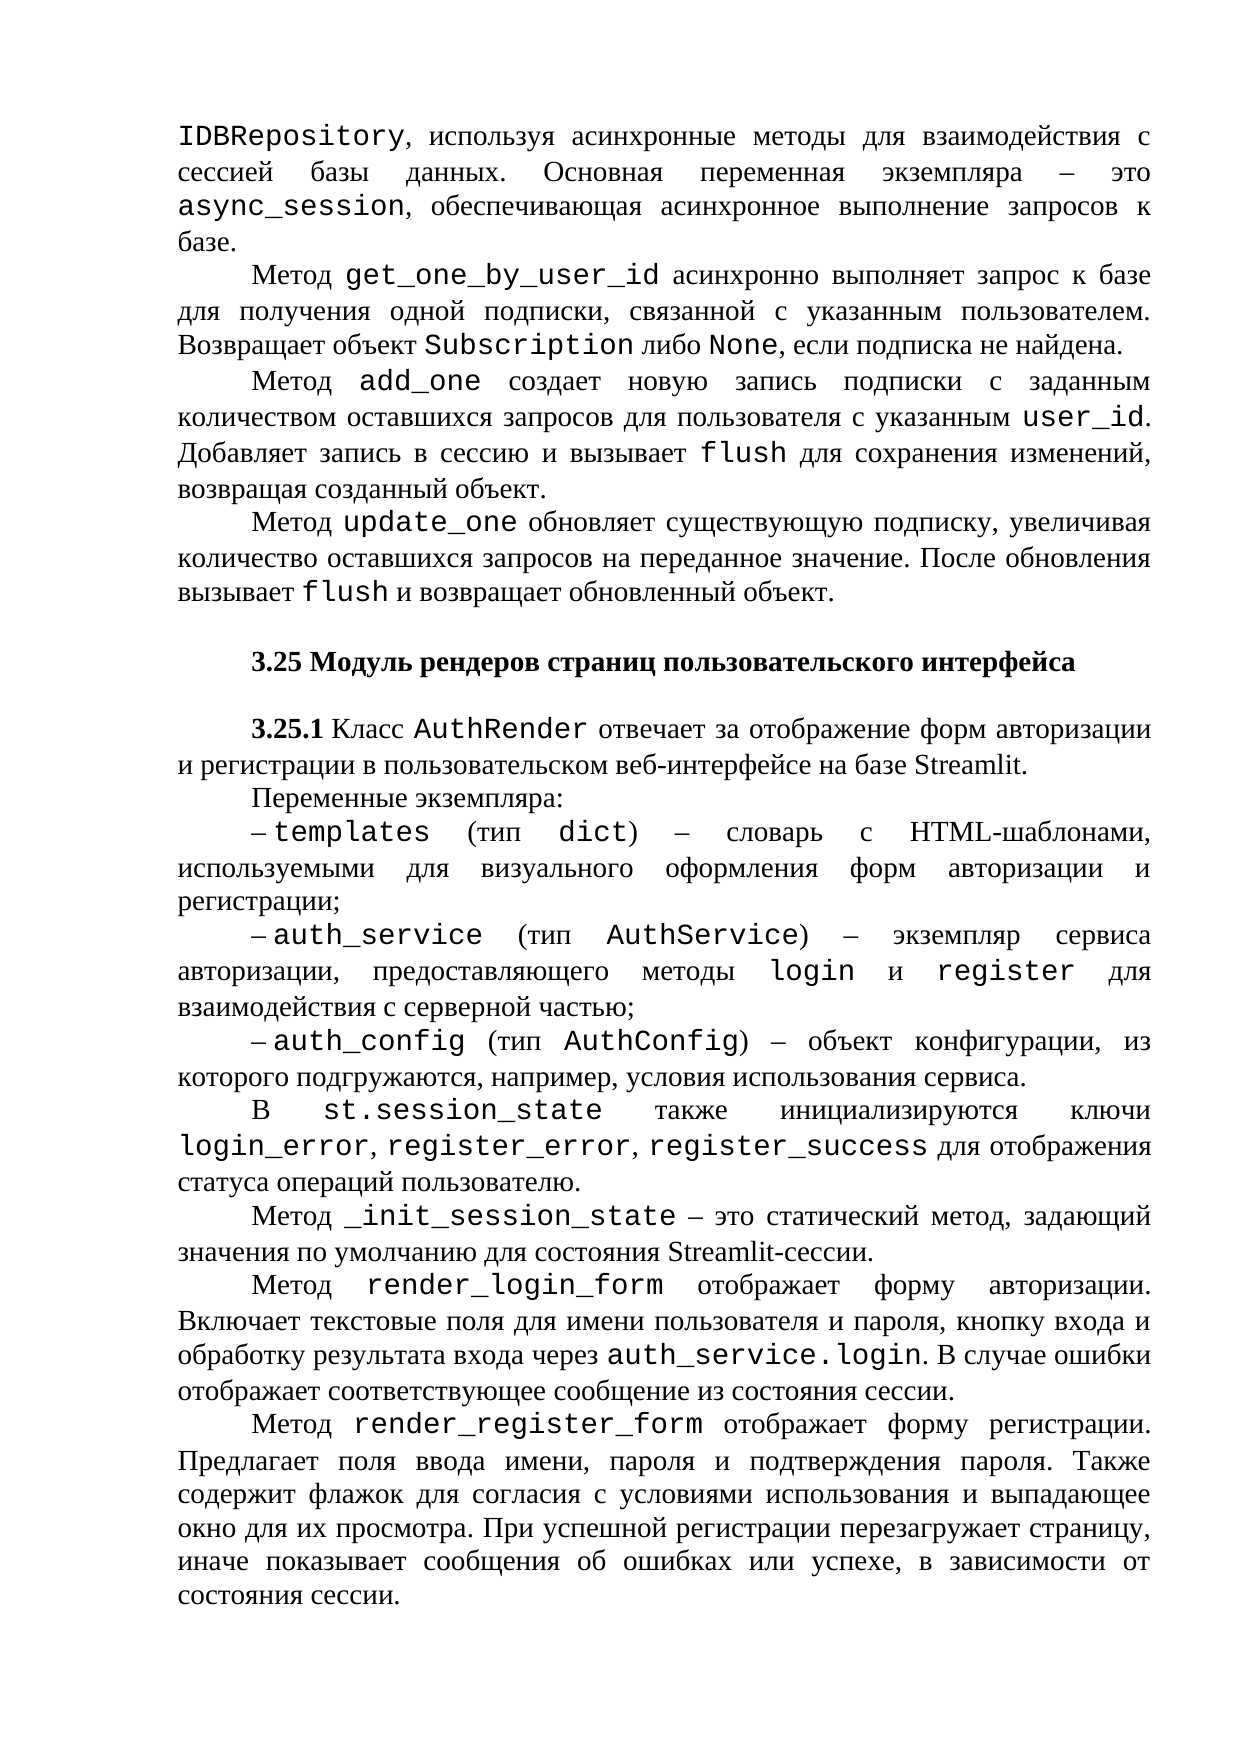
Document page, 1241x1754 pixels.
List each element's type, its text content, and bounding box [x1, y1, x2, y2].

text Метод render_register_form отображает форму регистрации. Предлагает поля ввода имени, пароля и подтверждения пароля. Также содержит флажок для согласия с условиями использования и выпадающее окно для их просмотра. При успешной регистрации перезагружает страницу, иначе показывает сообщения об ошибках или успехе, в зависимости от состояния сессии. [177, 1407, 1152, 1610]
text Метод update_one обновляет существующую подписку, увеличивая количество оставшихся запросов на переданное значение. После обновления вызывает flush и возвращает обновленный объект. [177, 504, 1152, 610]
text Метод get_one_by_user_id асинхронно выполняет запрос к базе для получения одной подписки, связанной с указанным пользователем. Возвращает объект Subscription либо None, если подписка не найдена. [177, 257, 1152, 363]
text Метод add_one создает новую запись подписки с заданным количеством оставшихся запросов для пользователя с указанным user_id. Добавляет запись в сессию и вызывает flush для сохранения изменений, возвращая созданный объект. [177, 363, 1152, 504]
text Переменные экземпляра: [177, 780, 1152, 814]
text – templates (тип dict) – словарь с HTML-шаблонами, используемыми для визуального оформления форм авторизации и регистрации; [177, 814, 1152, 917]
text – auth_service (тип AuthService) – экземпляр сервиса авторизации, предоставляющего методы login и register для взаимодействия с серверной частью; [177, 917, 1152, 1023]
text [177, 118, 1152, 257]
text Метод _init_session_state – это статический метод, задающий значения по умолчанию для состояния Streamlit-сессии. [177, 1198, 1152, 1267]
text – auth_config (тип AuthConfig) – объект конфигурации, из которого подгружаются, например, условия использования сервиса. [177, 1023, 1152, 1092]
text В st.session_state также инициализируются ключи login_error, register_error, register_success для отображения статуса операций пользователю. [177, 1092, 1152, 1198]
text Метод render_login_form отображает форму авторизации. Включает текстовые поля для имени пользователя и пароля, кнопку входа и обработку результата входа через auth_service.login. В случае ошибки отображает соответствующее сообщение из состояния сессии. [177, 1267, 1152, 1407]
text 3.25.1 Класс AuthRender отвечает за отображение форм авторизации и регистрации в пользовательском веб-интерфейсе на базе Streamlit. [177, 711, 1152, 780]
subtitle 3.25 Модуль рендеров страниц пользовательского интерфейса [251, 644, 1152, 677]
